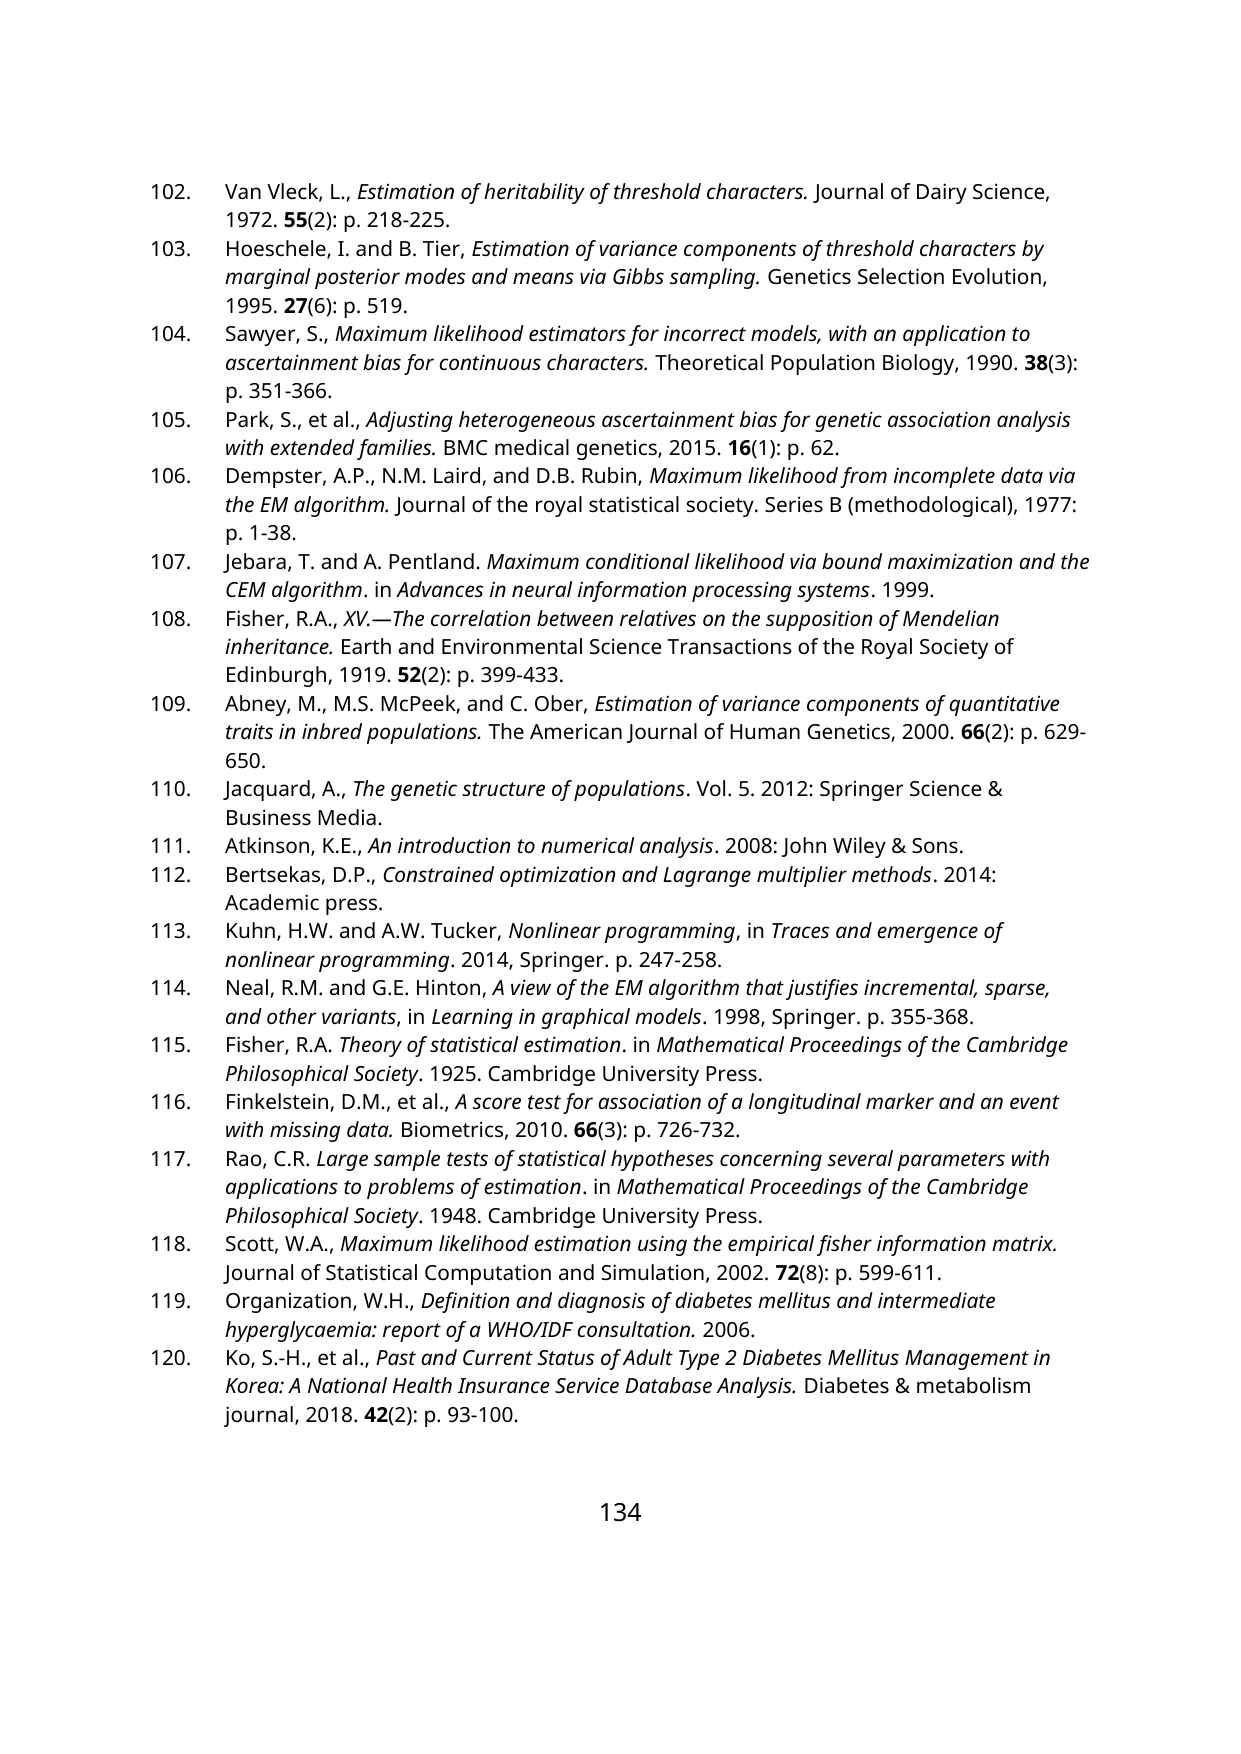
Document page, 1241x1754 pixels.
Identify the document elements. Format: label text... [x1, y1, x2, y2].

text 109. Abney, M., M.S. McPeek, and C. Ober, Estimation of variance components of quantitative traits in inbred populations. The American Journal of Human Genetics, 2000. 66(2): p. 629-650. [150, 689, 1090, 774]
text 119. Organization, W.H., Definition and diagnosis of diabetes mellitus and intermediate hyperglycaemia: report of a WHO/IDF consultation. 2006. [150, 1286, 1090, 1343]
text 117. Rao, C.R. Large sample tests of statistical hypotheses concerning several parameters with applications to problems of estimation. in Mathematical Proceedings of the Cambridge Philosophical Society. 1948. Cambridge University Press. [150, 1144, 1090, 1229]
text 102. Van Vleck, L., Estimation of heritability of threshold characters. Journal of Dairy Science, 1972. 55(2): p. 218-225. [150, 177, 1090, 234]
text 106. Dempster, A.P., N.M. Laird, and D.B. Rubin, Maximum likelihood from incomplete data via the EM algorithm. Journal of the royal statistical society. Series B (methodological), 1977: p. 1-38. [150, 462, 1090, 547]
text 110. Jacquard, A., The genetic structure of populations. Vol. 5. 2012: Springer Science & Business Media. [150, 774, 1090, 831]
text 115. Fisher, R.A. Theory of statistical estimation. in Mathematical Proceedings of the Cambridge Philosophical Society. 1925. Cambridge University Press. [150, 1030, 1090, 1087]
text 104. Sawyer, S., Maximum likelihood estimators for incorrect models, with an application to ascertainment bias for continuous characters. Theoretical Population Biology, 1990. 38(3): p. 351-366. [150, 319, 1090, 405]
text 103. Hoeschele, I. and B. Tier, Estimation of variance components of threshold characters by marginal posterior modes and means via Gibbs sampling. Genetics Selection Evolution, 1995. 27(6): p. 519. [150, 234, 1090, 319]
text 105. Park, S., et al., Adjusting heterogeneous ascertainment bias for genetic association analysis with extended families. BMC medical genetics, 2015. 16(1): p. 62. [150, 405, 1090, 462]
text 112. Bertsekas, D.P., Constrained optimization and Lagrange multiplier methods. 2014: Academic press. [150, 860, 1090, 917]
text 118. Scott, W.A., Maximum likelihood estimation using the empirical fisher information matrix. Journal of Statistical Computation and Simulation, 2002. 72(8): p. 599-611. [150, 1229, 1090, 1286]
text 120. Ko, S.-H., et al., Past and Current Status of Adult Type 2 Diabetes Mellitus Management in Korea: A National Health Insurance Service Database Analysis. Diabetes & metabolism journal, 2018. 42(2): p. 93-100. [150, 1343, 1090, 1428]
text 108. Fisher, R.A., XV.—The correlation between relatives on the supposition of Mendelian inheritance. Earth and Environmental Science Transactions of the Royal Society of Edinburgh, 1919. 52(2): p. 399-433. [150, 604, 1090, 689]
text 113. Kuhn, H.W. and A.W. Tucker, Nonlinear programming, in Traces and emergence of nonlinear programming. 2014, Springer. p. 247-258. [150, 917, 1090, 973]
text 107. Jebara, T. and A. Pentland. Maximum conditional likelihood via bound maximization and the CEM algorithm. in Advances in neural information processing systems. 1999. [150, 547, 1090, 604]
text 114. Neal, R.M. and G.E. Hinton, A view of the EM algorithm that justifies incremental, sparse, and other variants, in Learning in graphical models. 1998, Springer. p. 355-368. [150, 973, 1090, 1030]
text 111. Atkinson, K.E., An introduction to numerical analysis. 2008: John Wiley & Sons. [150, 831, 1090, 860]
text 116. Finkelstein, D.M., et al., A score test for association of a longitudinal marker and an event with missing data. Biometrics, 2010. 66(3): p. 726-732. [150, 1087, 1090, 1144]
